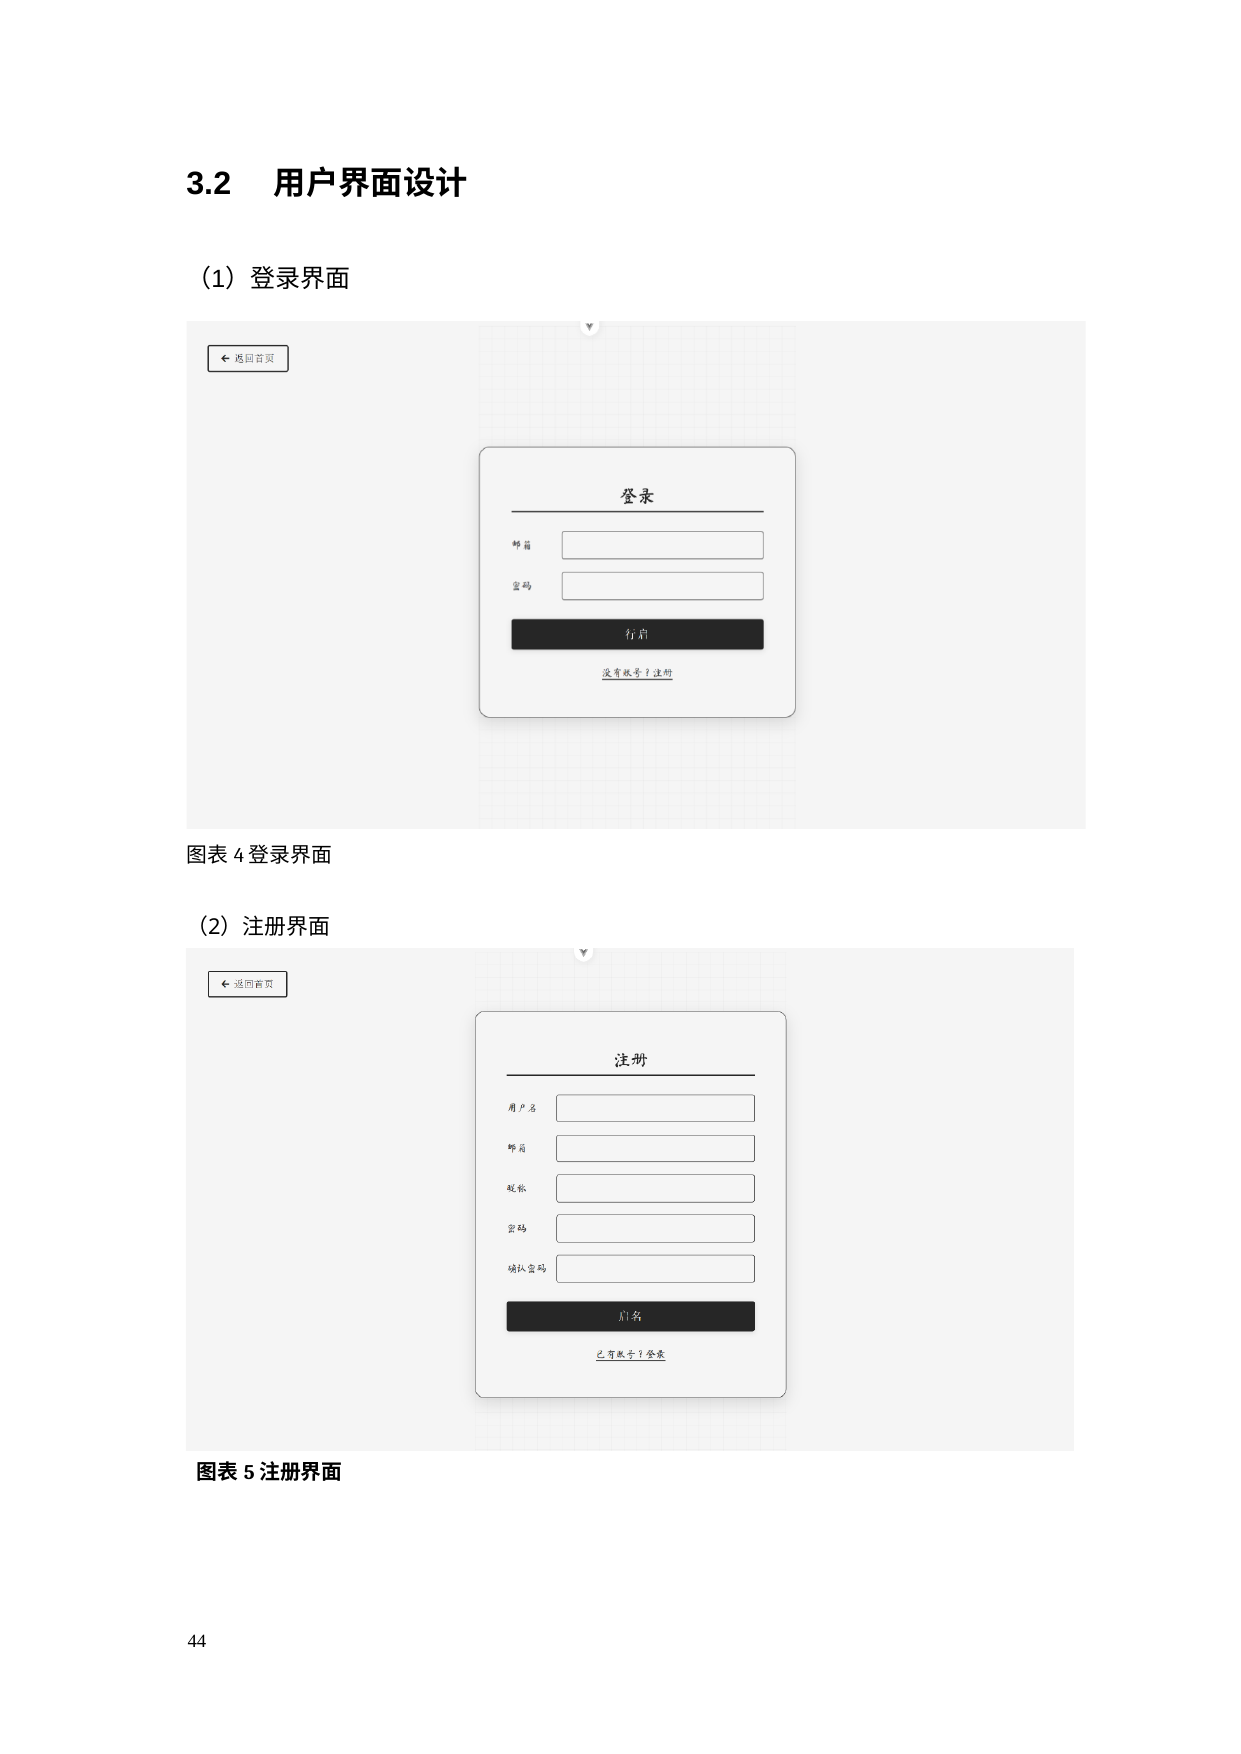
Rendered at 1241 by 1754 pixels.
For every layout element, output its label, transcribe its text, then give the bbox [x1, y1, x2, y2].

picture [185, 948, 1074, 1451]
subtitle 用户界面设计 [186, 159, 1063, 203]
picture [186, 321, 1086, 829]
text （1）登录界面 [186, 258, 1063, 295]
text （2）注册界面 [186, 909, 1063, 941]
